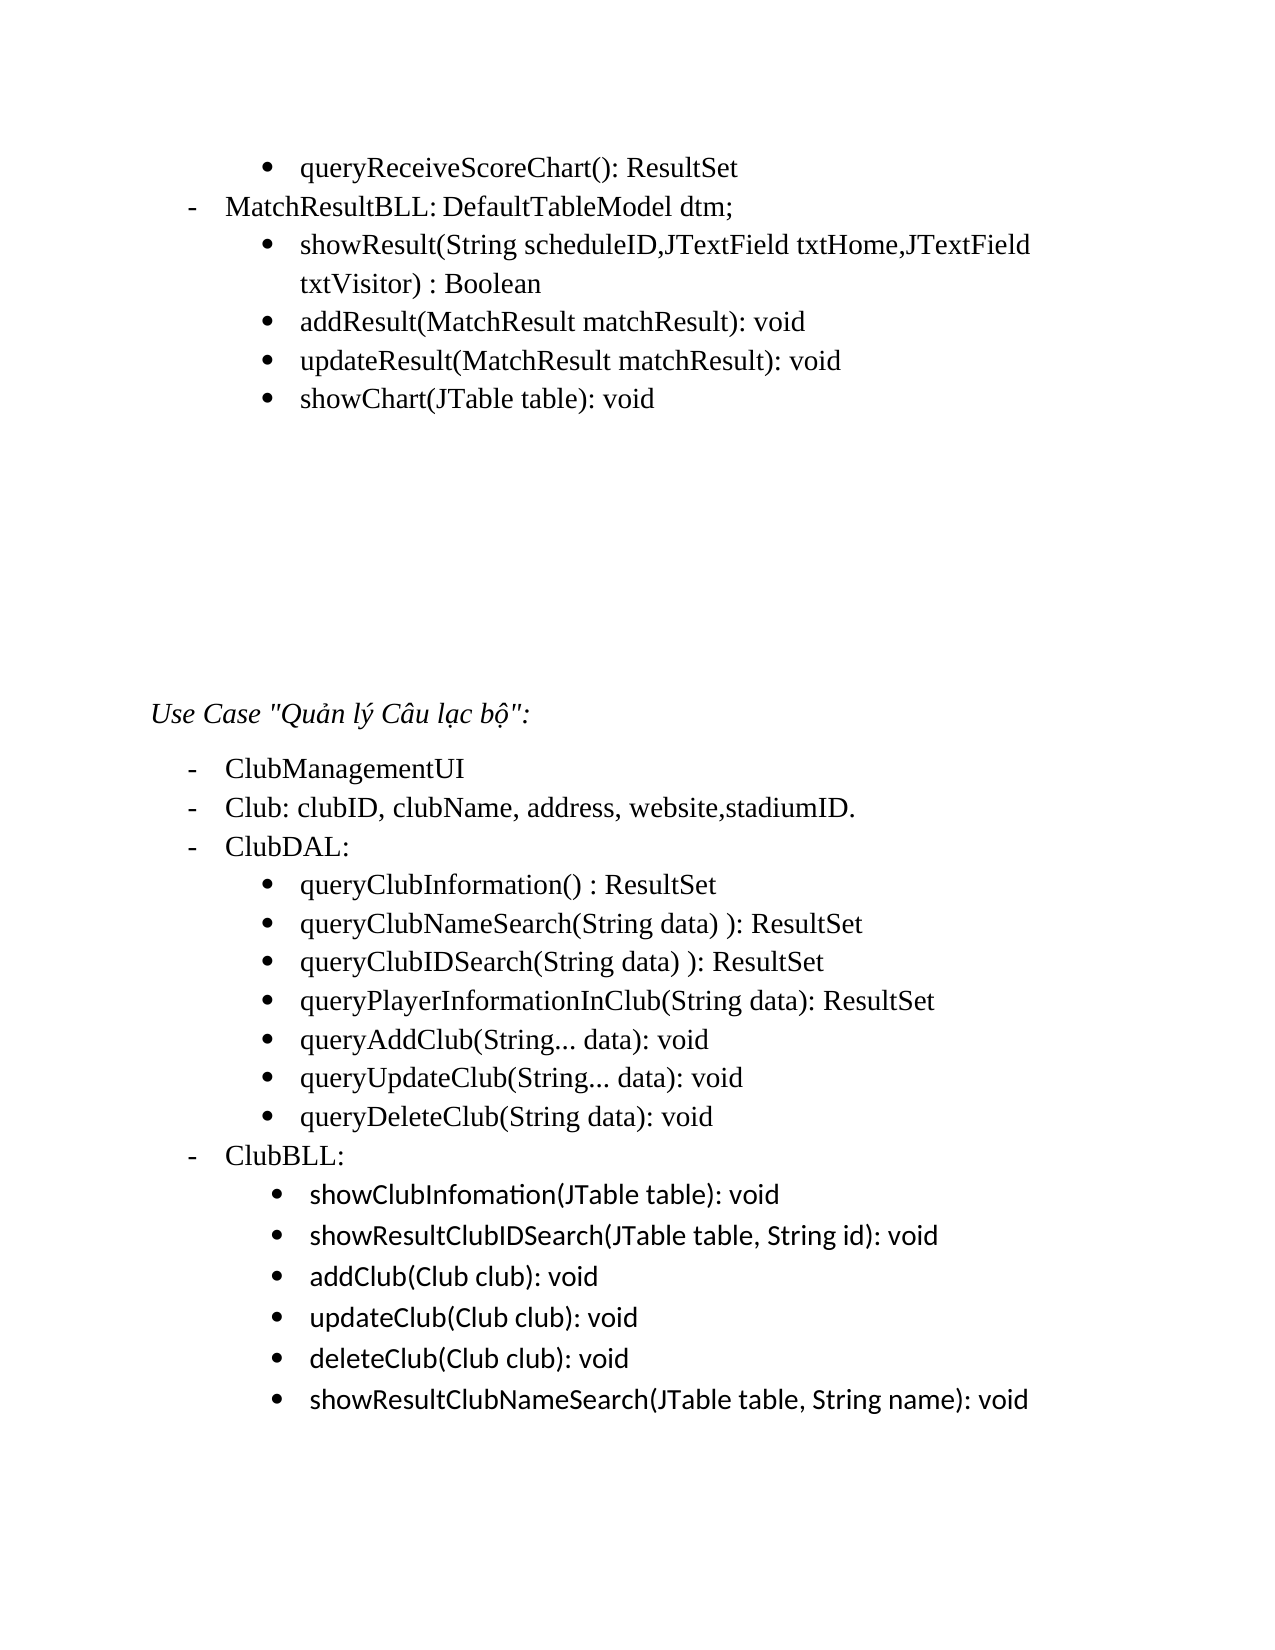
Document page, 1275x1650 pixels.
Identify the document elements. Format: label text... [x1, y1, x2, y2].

list showResultClubIDSearch(JTable table, String id): void [272, 1217, 1125, 1253]
list queryDeleteClub(String data): void [262, 1099, 1125, 1133]
list queryUpdateClub(String... data): void [262, 1060, 1125, 1094]
list showClubInfomation(JTable table): void [272, 1176, 1125, 1212]
list queryReceiveScoreChart(): ResultSet [262, 150, 1125, 184]
list queryClubNameSearch(String data) ): ResultSet [262, 906, 1125, 939]
list MatchResultBLL: DefaultTableModel dtm; [187, 189, 1125, 222]
list updateResult(MatchResult matchResult): void [262, 343, 1125, 377]
list Club: clubID, clubName, address, website,stadiumID. [187, 790, 1125, 824]
list queryPlayerInformationInClub(String data): ResultSet [262, 983, 1125, 1017]
list showResult(String scheduleID,JTextField txtHome,JTextField txtVisitor) : Boolean [262, 227, 1125, 299]
list queryAddClub(String... data): void [262, 1022, 1125, 1055]
list ClubManagementUI [187, 752, 1125, 785]
list updateClub(Club club): void [272, 1299, 1125, 1335]
text Use Case "Quản lý Câu lạc bộ": [150, 696, 1125, 730]
list ClubBLL: [187, 1138, 1125, 1171]
list queryClubIDSearch(String data) ): ResultSet [262, 944, 1125, 978]
list showChart(JTable table): void [262, 382, 1125, 415]
list queryClubInformation() : ResultSet [262, 867, 1125, 901]
list showResultClubNameSearch(JTable table, String name): void [272, 1381, 1125, 1417]
list addClub(Club club): void [272, 1258, 1125, 1294]
list addResult(MatchResult matchResult): void [262, 304, 1125, 338]
list ClubDAL: [187, 829, 1125, 862]
list deleteClub(Club club): void [272, 1340, 1125, 1376]
